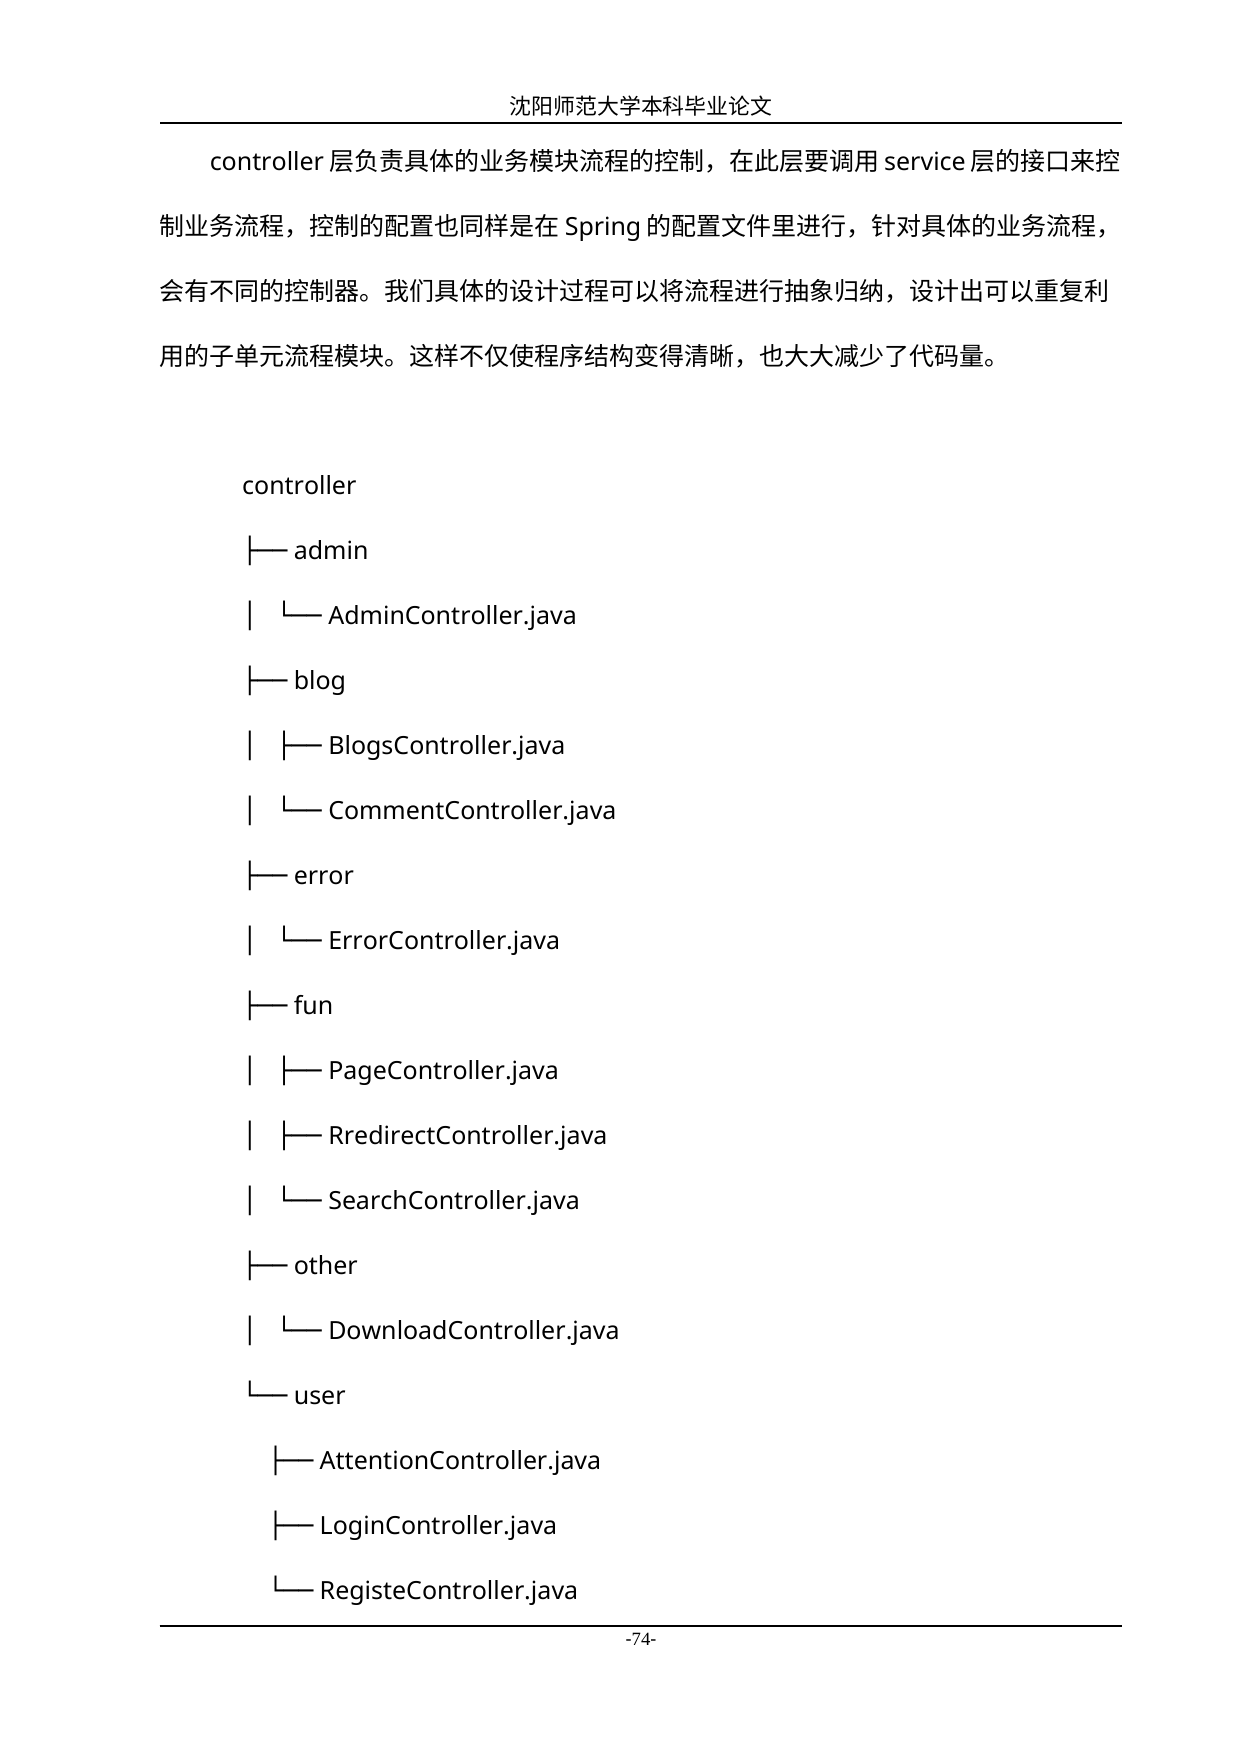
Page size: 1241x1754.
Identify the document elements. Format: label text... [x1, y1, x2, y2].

text │ └── DownloadController.java [159, 1297, 1122, 1362]
text controller [159, 452, 1122, 517]
text │ ├── PageController.java [159, 1037, 1122, 1102]
text ├── LoginController.java [159, 1492, 1122, 1557]
text ├── fun [159, 972, 1122, 1037]
text │ └── SearchController.java [159, 1167, 1122, 1232]
text │ └── CommentController.java [159, 777, 1122, 842]
text │ ├── RredirectController.java [159, 1102, 1122, 1167]
text │ └── AdminController.java [159, 582, 1122, 647]
text └── RegisteController.java [159, 1557, 1122, 1622]
text └── user [159, 1362, 1122, 1427]
text │ └── ErrorController.java [159, 907, 1122, 972]
text controller层负责具体的业务模块流程的控制，在此层要调用service层的接口来控制业务流程，控制的配置也同样是在Spring的配置文件里进行，针对具体的业务流程，会有不同的控制器。我们具体的设计过程可以将流程进行抽象归纳，设计出可以重复利用的子单元流程模块。这样不仅使程序结构变得清晰，也大大减少了代码量。 [159, 127, 1122, 387]
text ├── admin [159, 517, 1122, 582]
text │ ├── BlogsController.java [159, 712, 1122, 777]
text ├── AttentionController.java [159, 1427, 1122, 1492]
text ├── blog [159, 647, 1122, 712]
text ├── error [159, 842, 1122, 907]
text ├── other [159, 1232, 1122, 1297]
